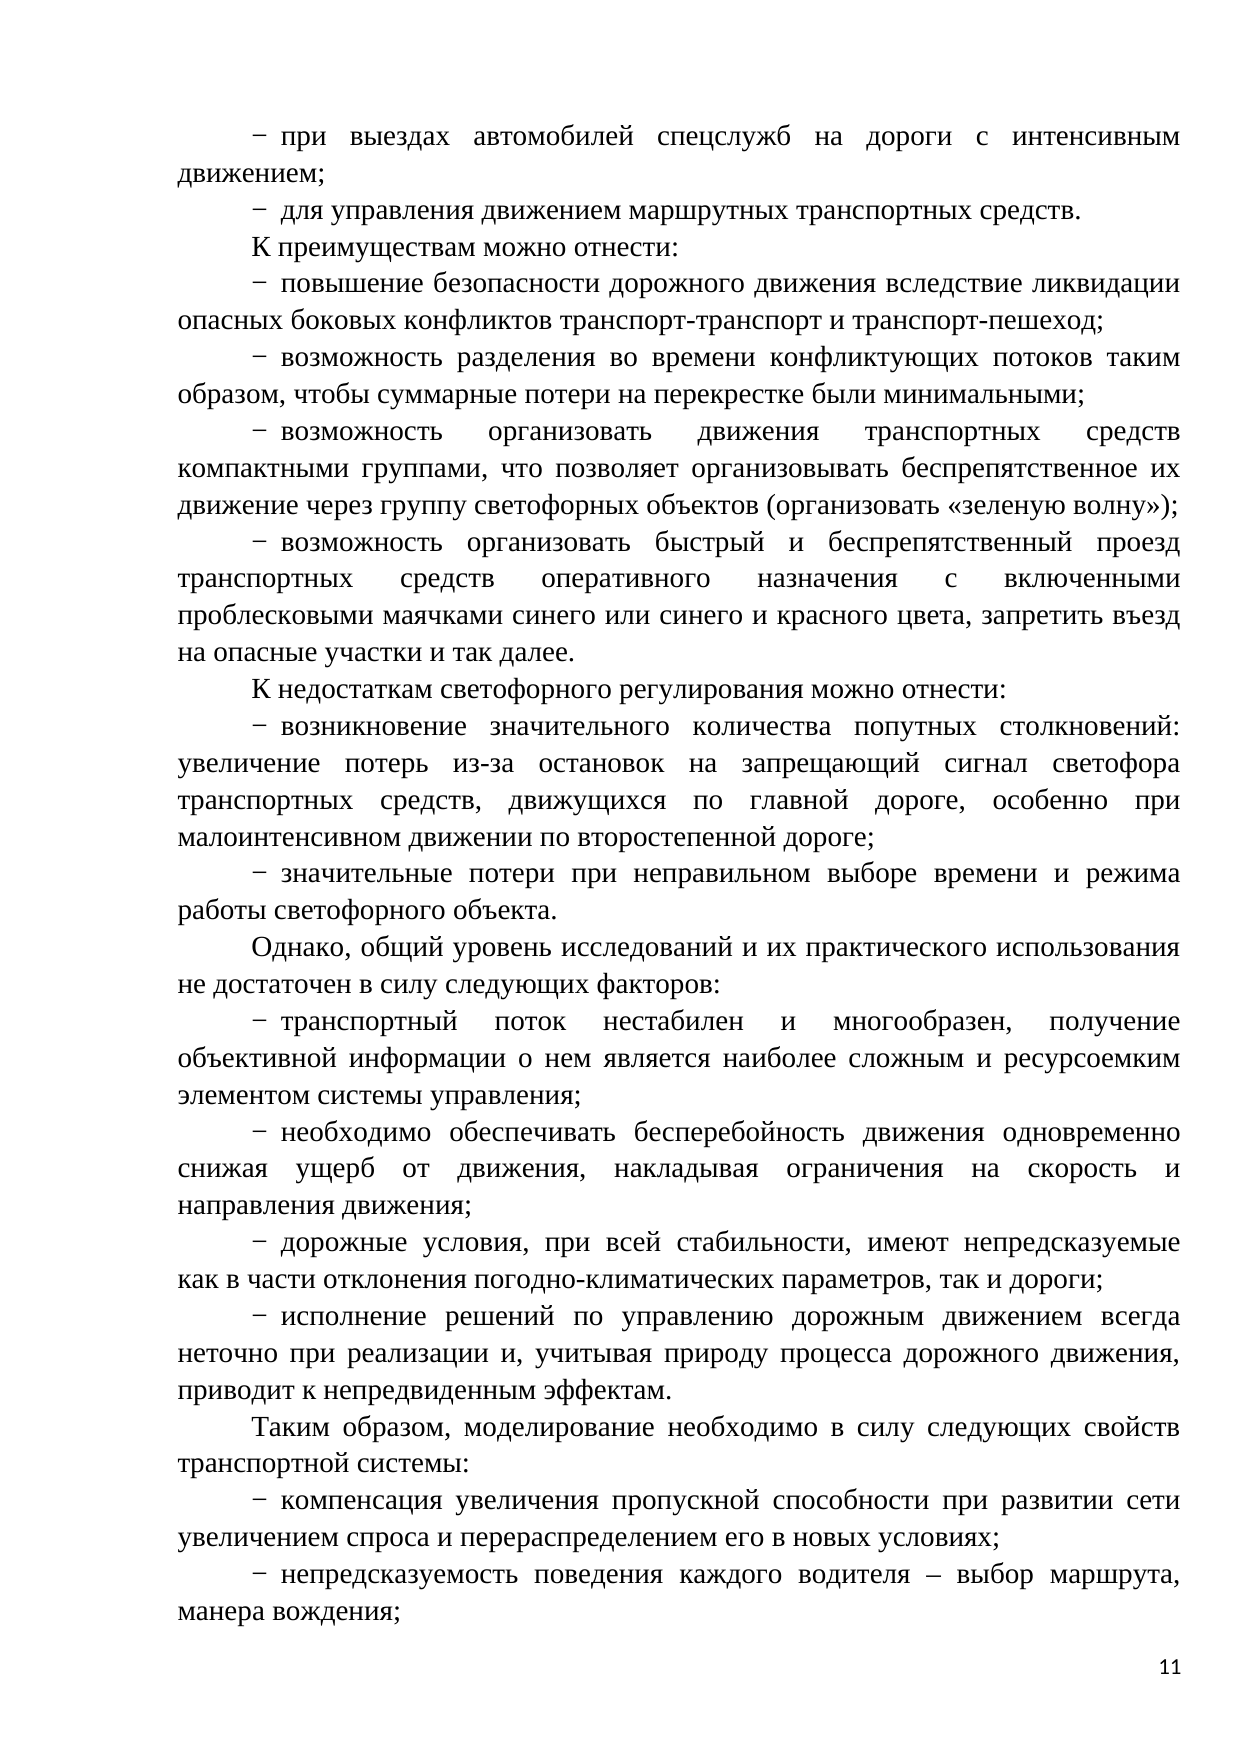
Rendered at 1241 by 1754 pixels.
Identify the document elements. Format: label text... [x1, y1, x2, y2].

list − транспортный поток нестабилен и многообразен, получение объективной информации о нем является наиболее сложным и ресурсоемким элементом системы управления; [177, 1003, 1181, 1110]
list − значительные потери при неправильном выборе времени и режима работы светофорного объекта. [177, 856, 1181, 926]
list Однако, общий уровень исследований и их практического использования не достаточен в силу следующих факторов: [177, 929, 1181, 1000]
list Таким образом, моделирование необходимо в силу следующих свойств транспортной системы: [177, 1409, 1181, 1479]
list − необходимо обеспечивать бесперебойность движения одновременно снижая ущерб от движения, накладывая ограничения на скорость и направления движения; [177, 1114, 1181, 1221]
list К недостаткам светофорного регулирования можно отнести: [177, 671, 1181, 705]
list − дорожные условия, при всей стабильности, имеют непредсказуемые как в части отклонения погодно-климатических параметров, так и дороги; [177, 1224, 1181, 1295]
list − возможность разделения во времени конфликтующих потоков таким образом, чтобы суммарные потери на перекрестке были минимальными; [177, 339, 1181, 410]
list для управления движением маршрутных транспортных средств. [177, 192, 1181, 225]
list − возможность организовать движения транспортных средств компактными группами, что позволяет организовывать беспрепятственное их движение через группу светофорных объектов (организовать «зеленую волну»); [177, 413, 1181, 520]
list − непредсказуемость поведения каждого водителя – выбор маршрута, манера вождения; [177, 1556, 1181, 1627]
list − повышение безопасности дорожного движения вследствие ликвидации опасных боковых конфликтов транспорт-транспорт и транспорт-пешеход; [177, 266, 1181, 336]
list К преимуществам можно отнести: [177, 229, 1181, 262]
list − при выездах автомобилей спецслужб на дороги с интенсивным движением; [177, 118, 1181, 188]
list − возникновение значительного количества попутных столкновений: увеличение потерь из-за остановок на запрещающий сигнал светофора транспортных средств, движущихся по главной дороге, особенно при малоинтенсивном движении по второстепенной дороге; [177, 708, 1181, 852]
list − возможность организовать быстрый и беспрепятственный проезд транспортных средств оперативного назначения с включенными проблесковыми маячками синего или синего и красного цвета, запретить въезд на опасные участки и так далее. [177, 524, 1181, 668]
list − компенсация увеличения пропускной способности при развитии сети увеличением спроса и перераспределением его в новых условиях; [177, 1482, 1181, 1553]
list − исполнение решений по управлению дорожным движением всегда неточно при реализации и, учитывая природу процесса дорожного движения, приводит к непредвиденным эффектам. [177, 1298, 1181, 1405]
